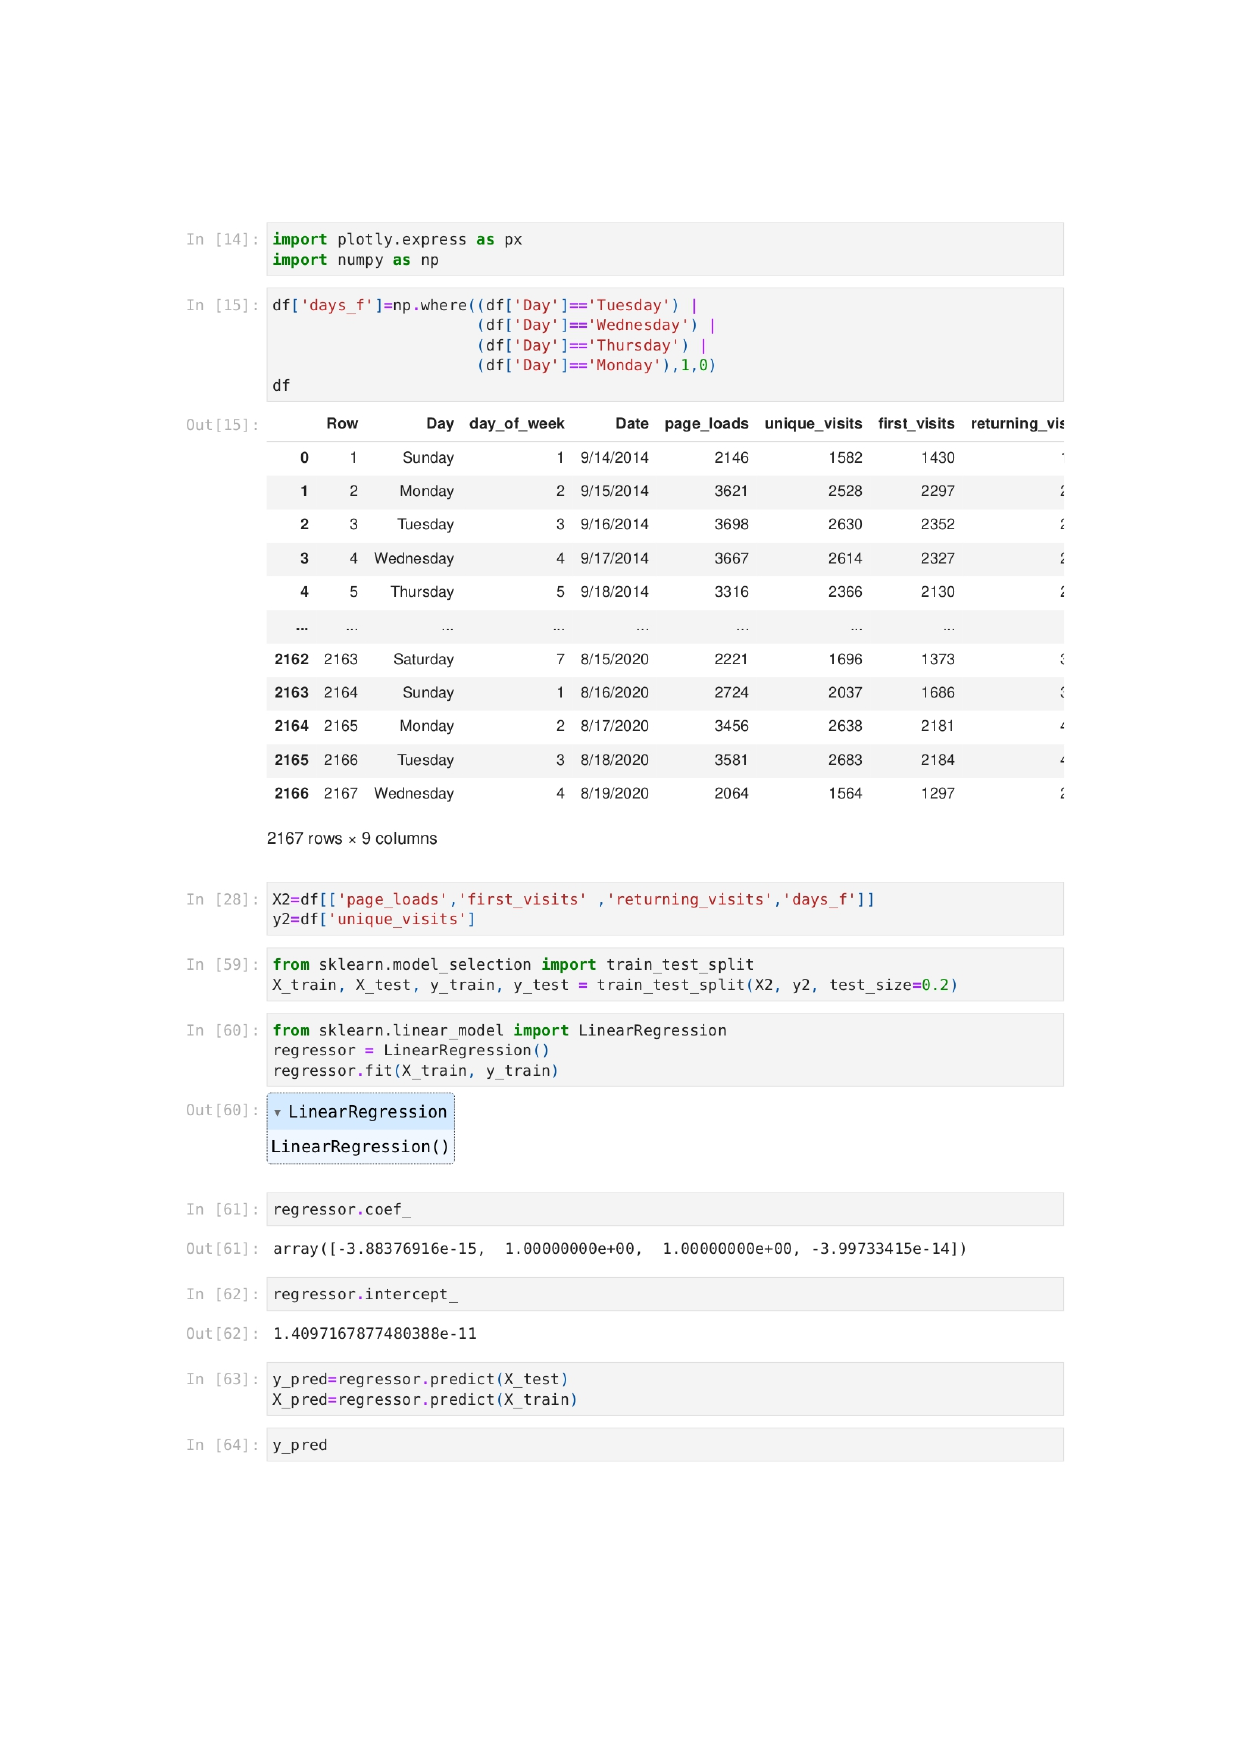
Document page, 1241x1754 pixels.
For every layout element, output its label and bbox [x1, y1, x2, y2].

picture [150, 216, 1091, 1546]
